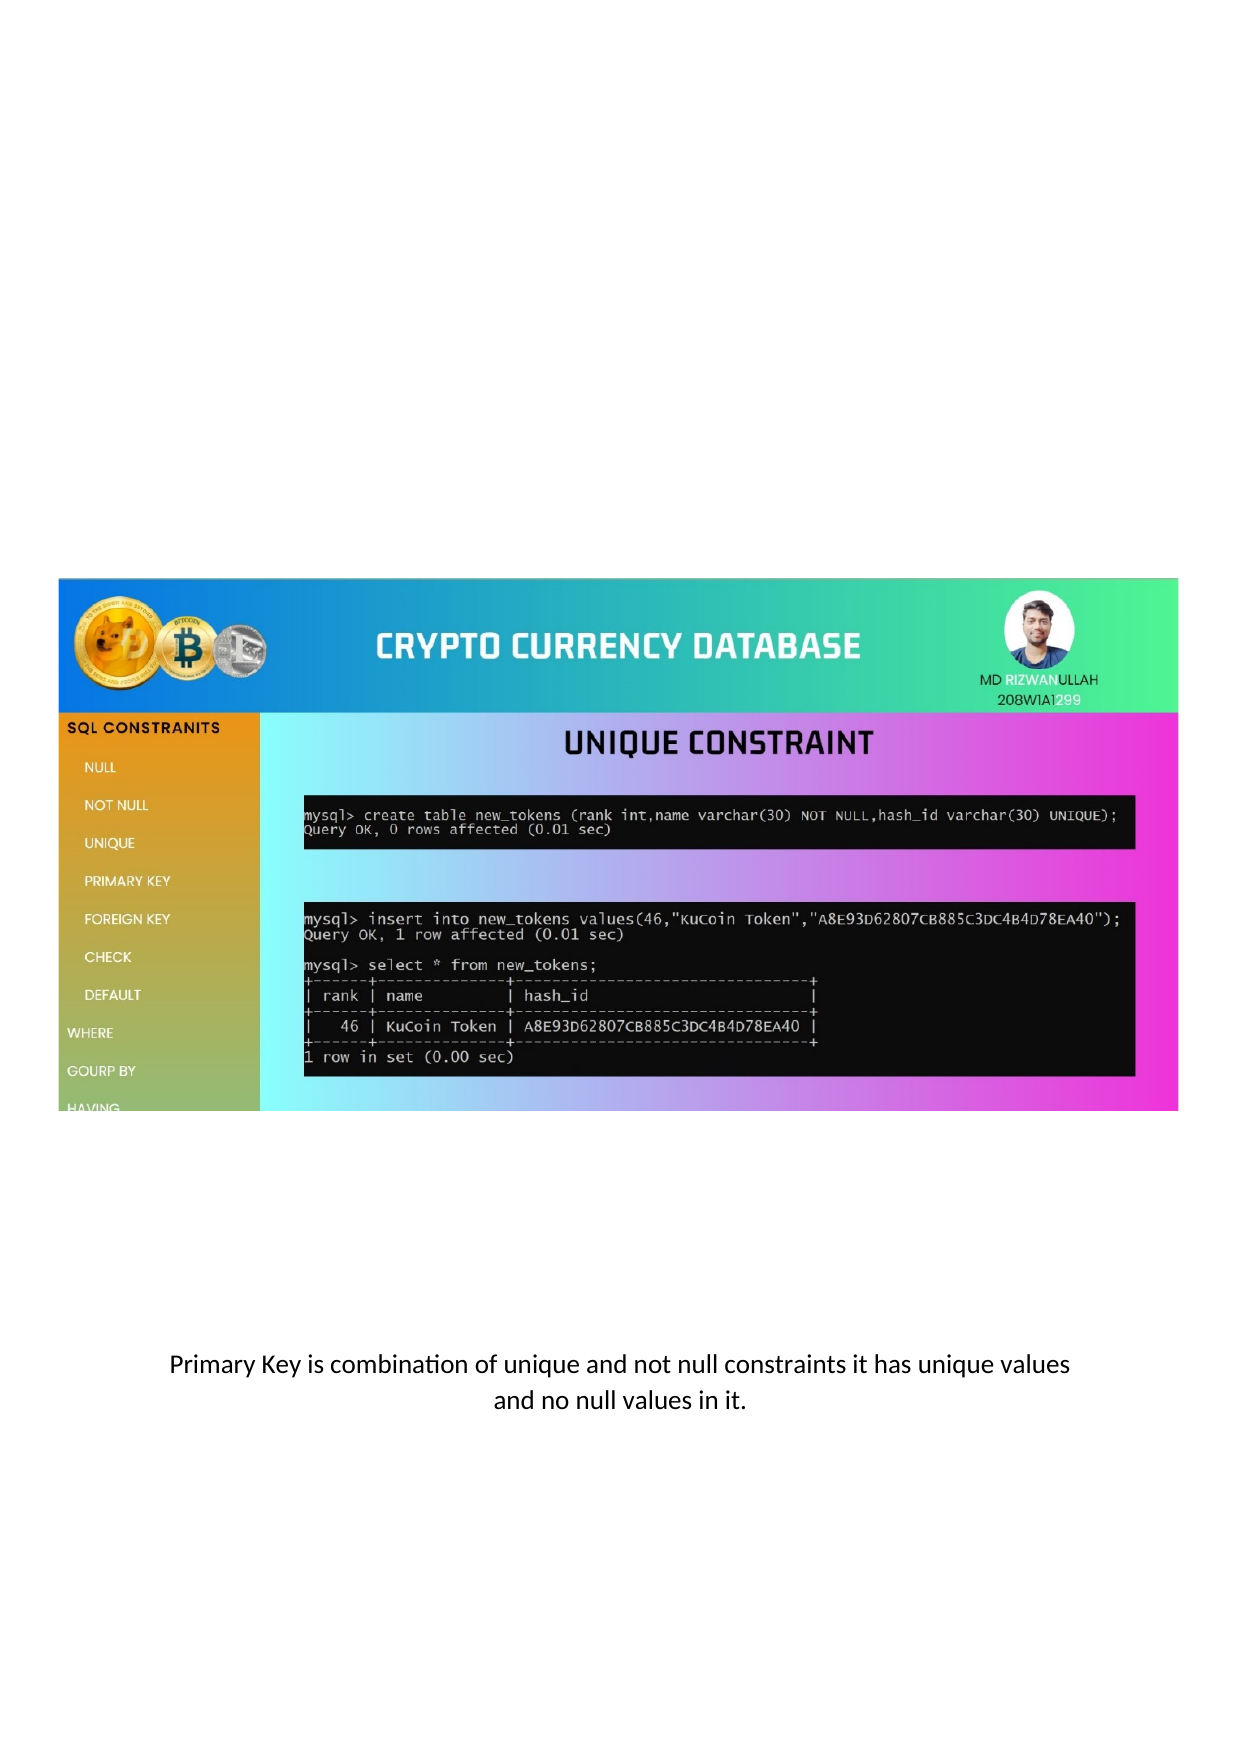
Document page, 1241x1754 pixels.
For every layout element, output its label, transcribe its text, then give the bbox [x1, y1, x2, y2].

picture [58, 578, 1179, 1111]
text Primary Key is combination of unique and not null constraints it has unique values and no null values in it. [150, 1348, 1090, 1416]
